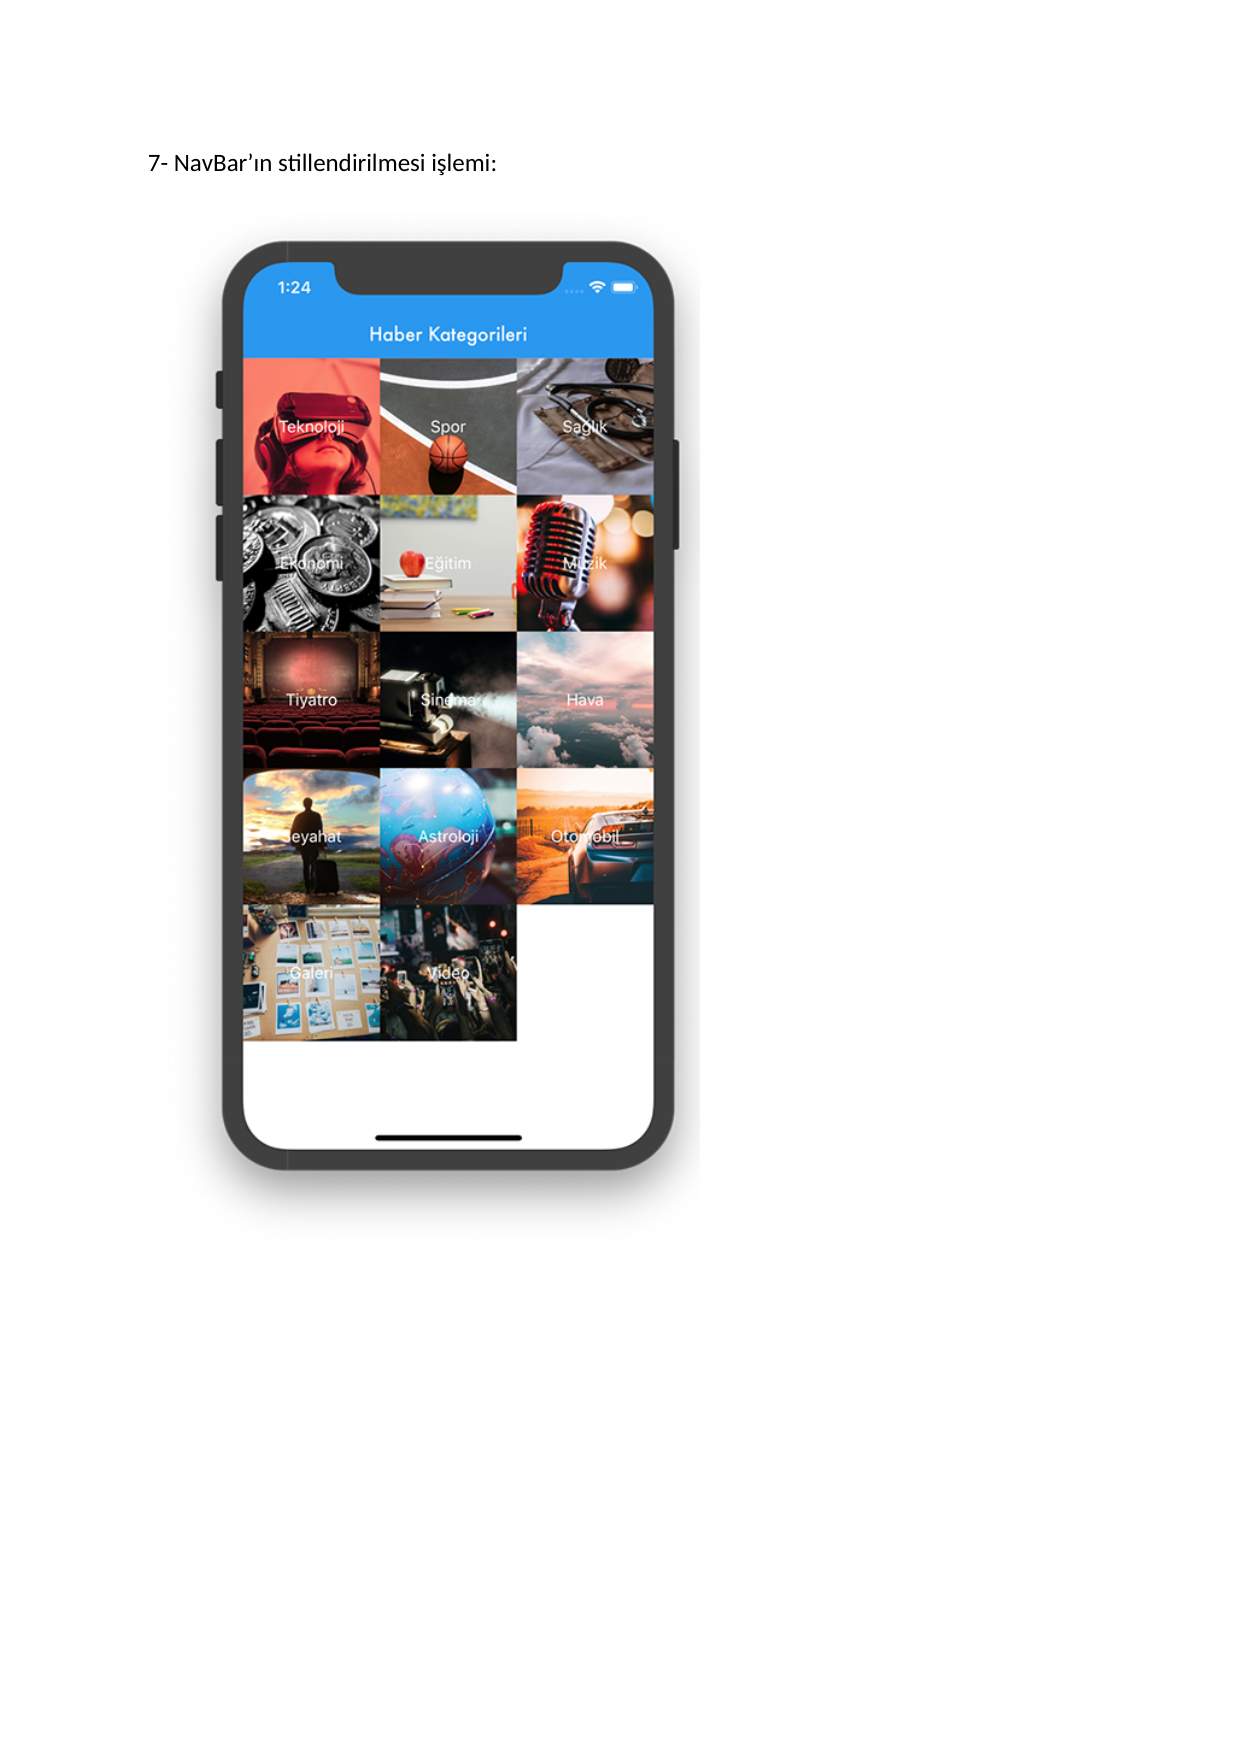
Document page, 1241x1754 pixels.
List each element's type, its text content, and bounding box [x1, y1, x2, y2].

text 7- NavBar’ın stillendirilmesi işlemi: [148, 148, 1093, 178]
picture [147, 197, 750, 1256]
